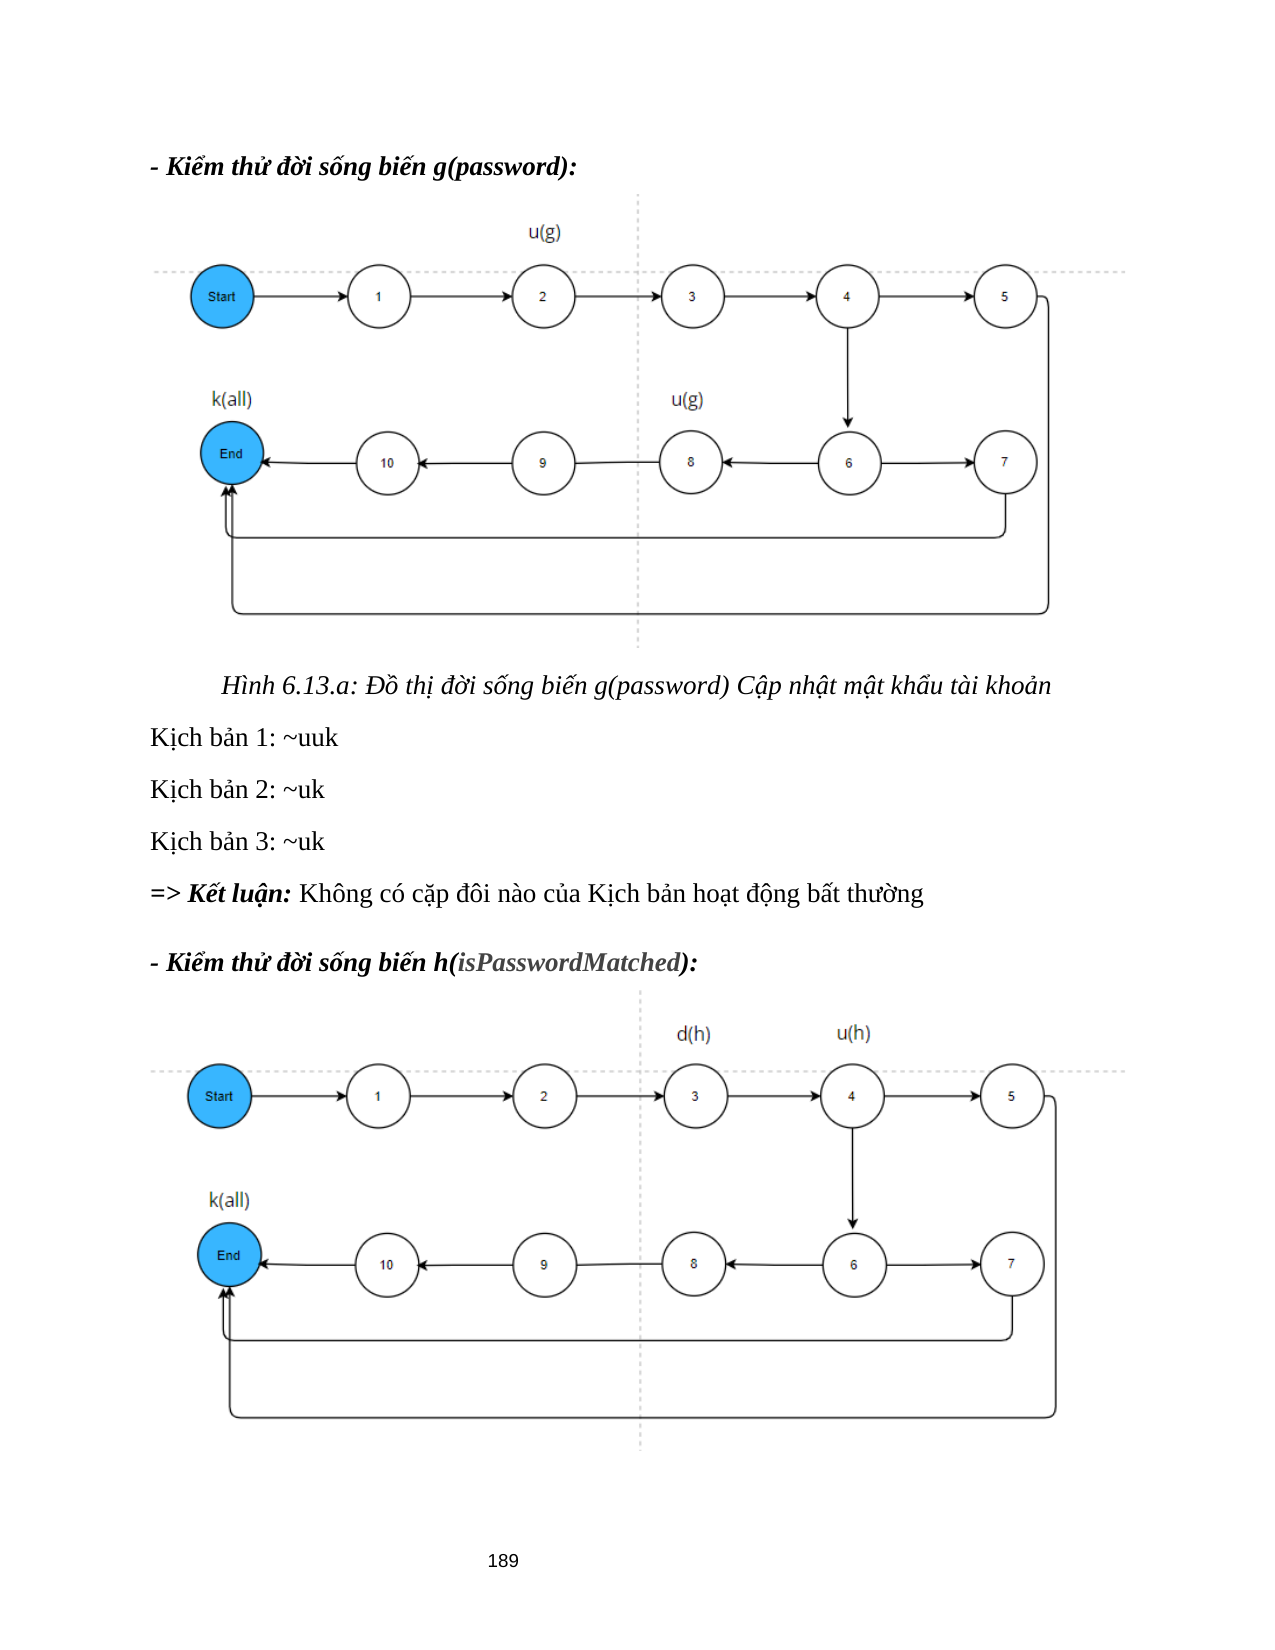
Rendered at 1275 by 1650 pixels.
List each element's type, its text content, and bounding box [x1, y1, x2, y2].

subtitle - Kiểm thử đời sống biến g(password): [150, 150, 1125, 181]
subtitle - Kiểm thử đời sống biến h(isPasswordMatched): [150, 946, 1125, 977]
picture [150, 194, 1125, 648]
text Kịch bản 3: ~uk [150, 825, 1125, 856]
text => Kết luận: Không có cặp đôi nào của Kịch bản hoạt động bất thường [150, 877, 1125, 908]
picture [150, 989, 1125, 1451]
text Kịch bản 2: ~uk [150, 773, 1125, 804]
text Hình 6.13.a: Đồ thị đời sống biến g(password) Cập nhật mật khẩu tài khoản [150, 669, 1125, 700]
text Kịch bản 1: ~uuk [150, 721, 1125, 752]
